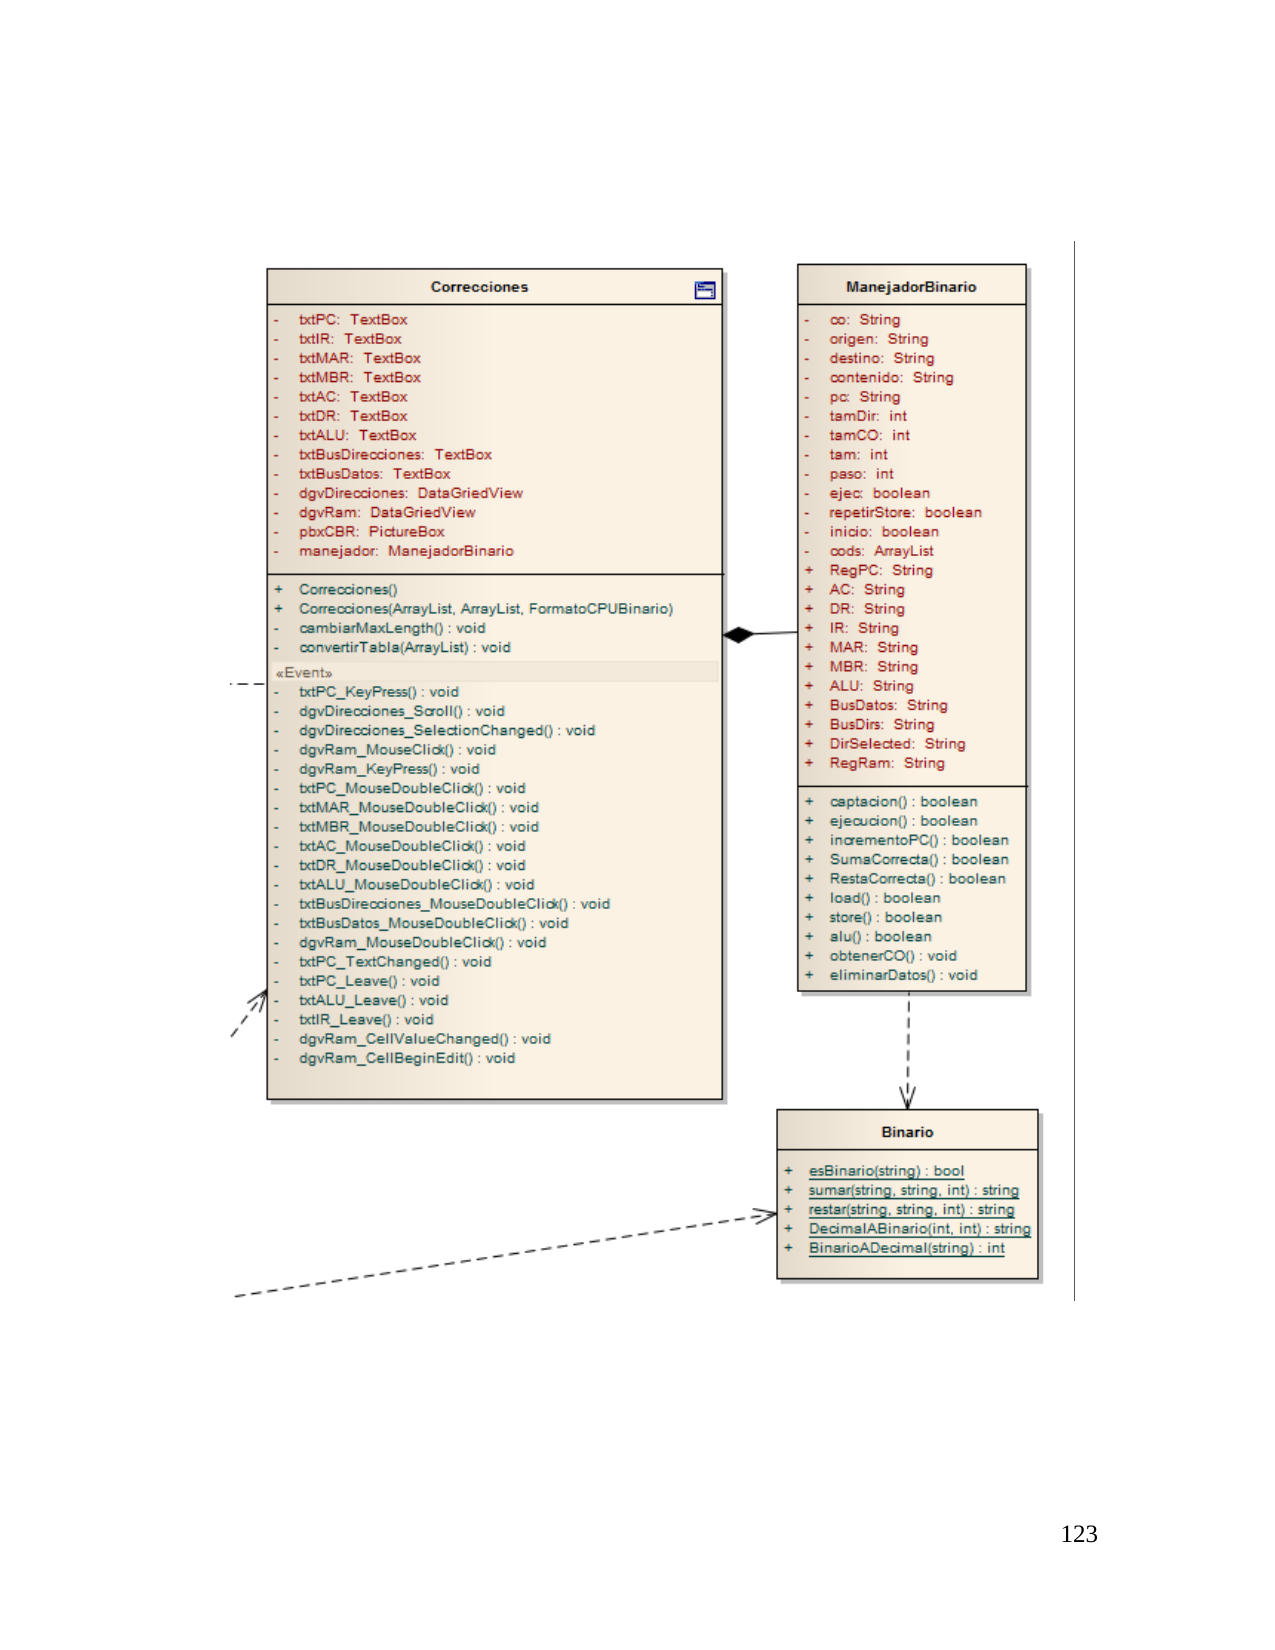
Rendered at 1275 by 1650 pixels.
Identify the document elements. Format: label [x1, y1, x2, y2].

picture [229, 241, 1075, 1301]
